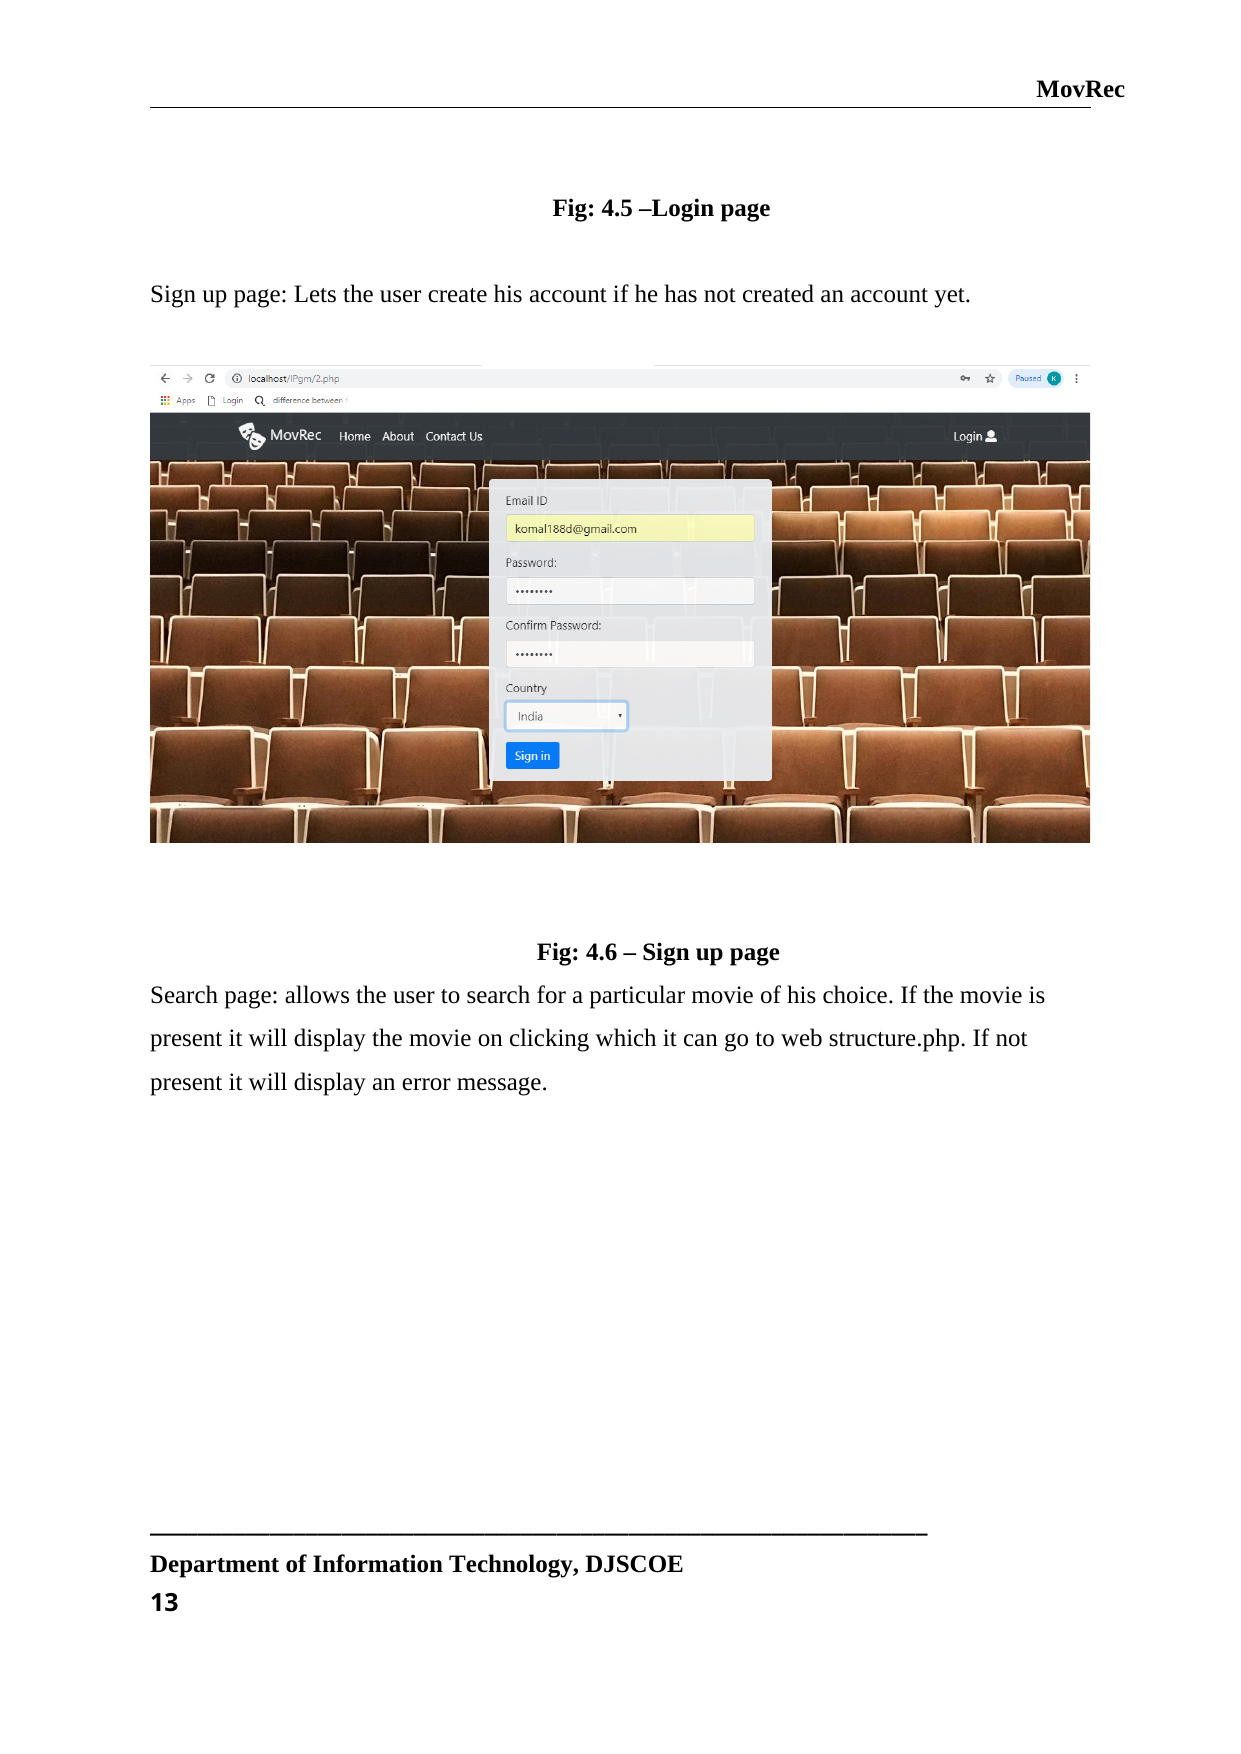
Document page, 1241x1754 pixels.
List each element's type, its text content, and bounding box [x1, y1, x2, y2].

picture [150, 365, 1091, 843]
list Search page: allows the user to search for a particular movie of his choice. If the movie is present it will display the movie on clicking which it can go to web structure.php. If not present it will display an error message. [150, 980, 1090, 1095]
list Fig: 4.5 –Login page [232, 193, 1090, 222]
list Sign up page: Lets the user create his account if he has not created an account yet. [150, 279, 1090, 308]
list Fig: 4.6 – Sign up page [232, 937, 1090, 966]
